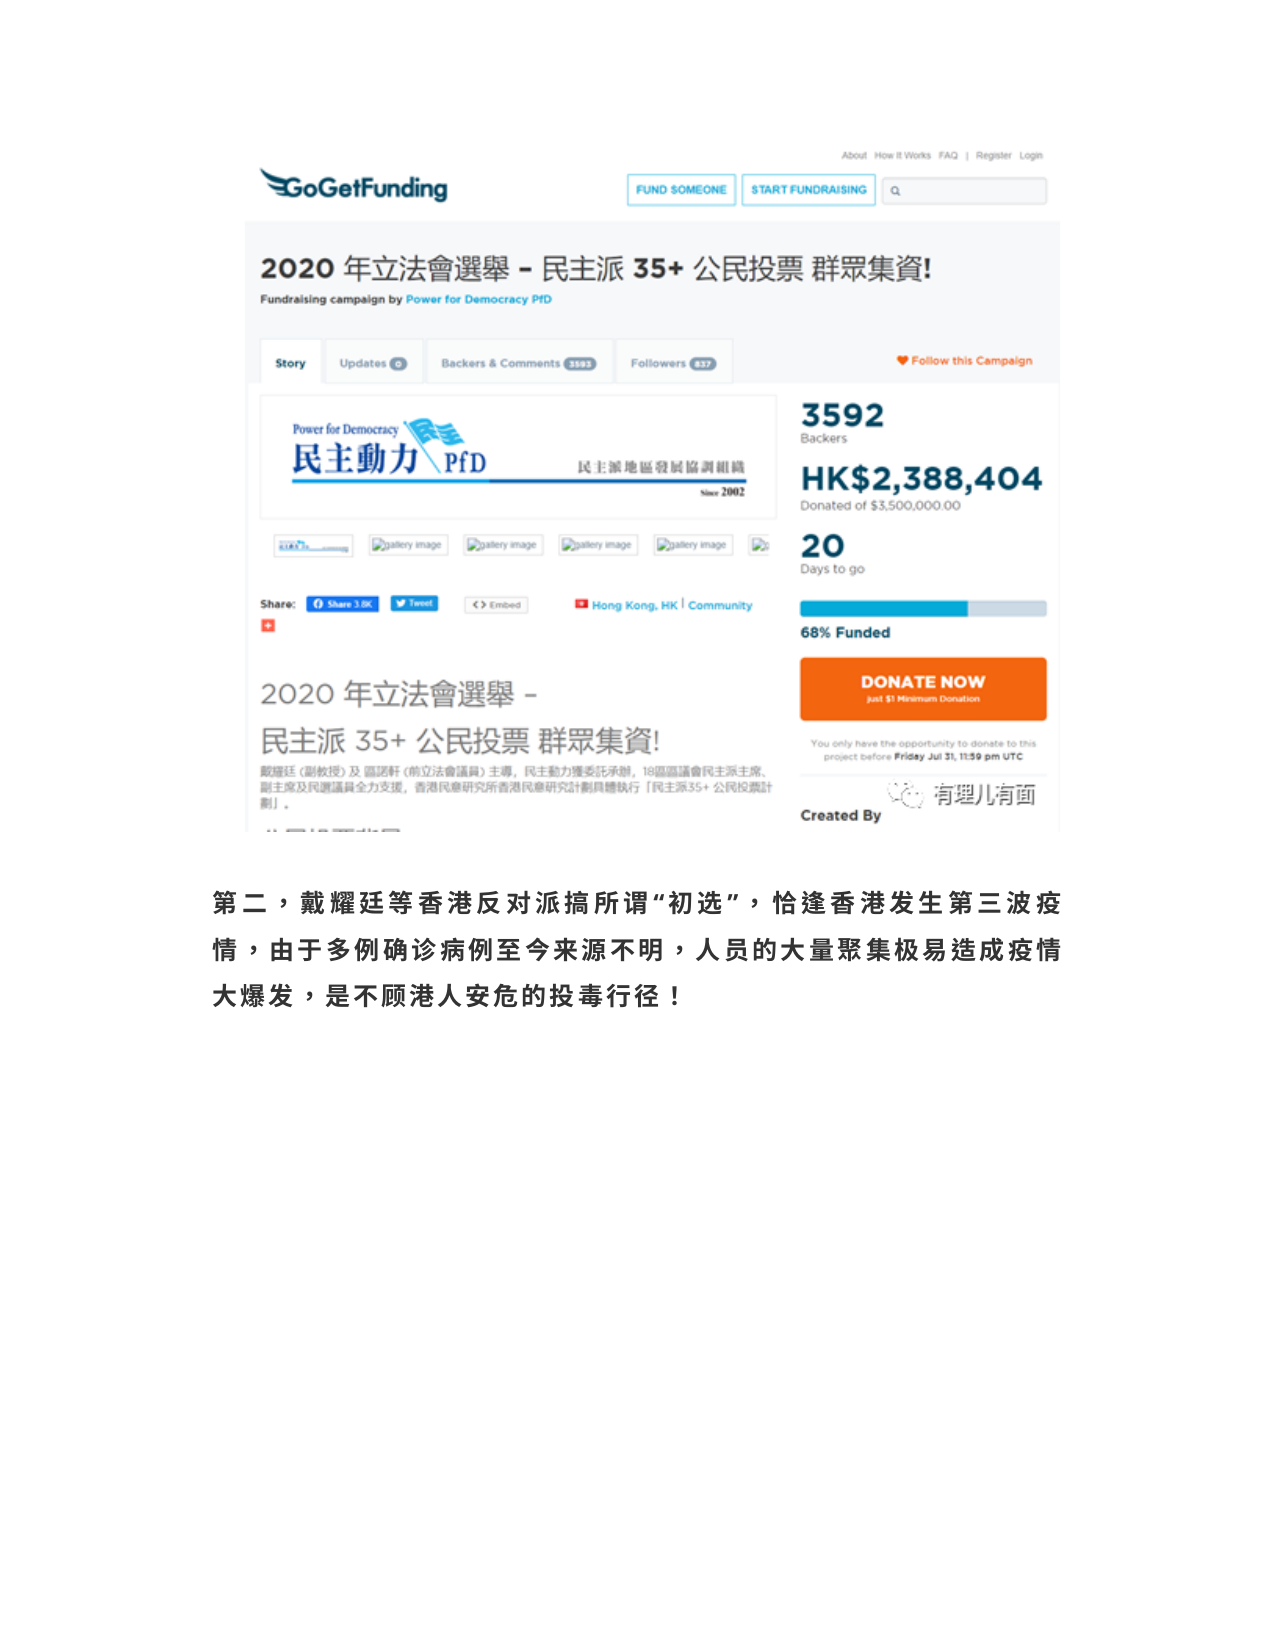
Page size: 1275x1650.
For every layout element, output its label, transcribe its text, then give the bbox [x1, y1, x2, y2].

picture [244, 150, 1061, 832]
text 第二，戴耀廷等香港反对派搞所谓“初选”，恰逢香港发生第三波疫情，由于多例确诊病例至今来源不明，人员的大量聚集极易造成疫情大爆发，是不顾港人安危的投毒行径！ [212, 874, 1062, 1013]
